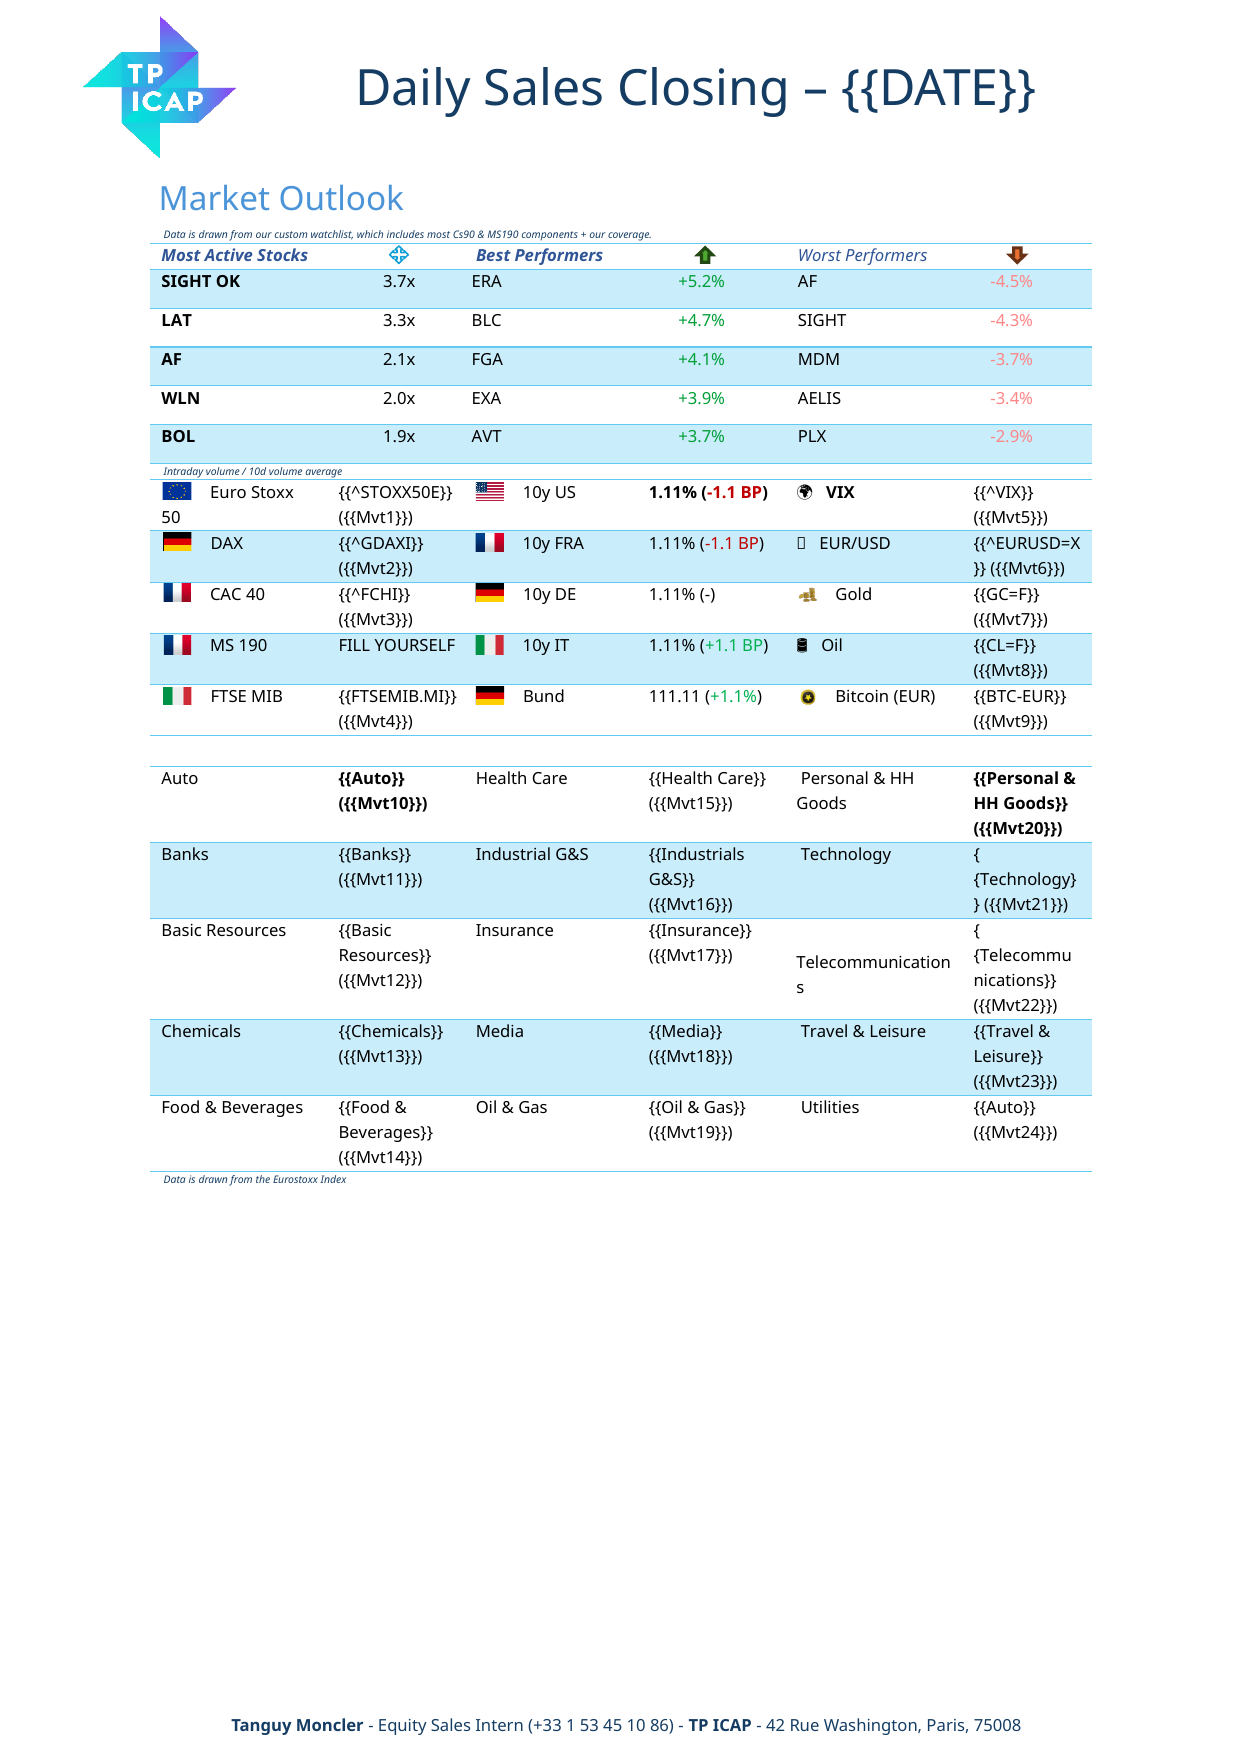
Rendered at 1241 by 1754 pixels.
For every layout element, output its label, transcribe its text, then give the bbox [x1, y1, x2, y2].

table_header 10y US [476, 480, 637, 530]
table_cell +5.2% [667, 270, 786, 308]
table_cell PLX [786, 425, 979, 463]
table_header {{^STOXX50E}} ({{Mvt1}}) [327, 480, 476, 530]
table_cell FTSE MIB [150, 685, 327, 735]
table_cell {{GC=F}} ({{Mvt7}}) [962, 583, 1092, 633]
table_cell 💲 EUR/USD [785, 531, 962, 582]
table_cell Utilities [785, 1096, 962, 1171]
table_cell 2.0x [372, 386, 460, 424]
table_cell BOL [150, 425, 372, 463]
table_cell FILL YOURSELF [327, 634, 476, 684]
table_cell MDM [786, 348, 979, 385]
table_cell EXA [460, 386, 667, 424]
table_cell 10y DE [476, 583, 637, 633]
table_cell {{Auto}} ({{Mvt24}}) [962, 1096, 1092, 1171]
table_cell -4.3% [979, 309, 1092, 346]
table_cell Gold [785, 583, 962, 633]
table_cell {{^EURUSD=X}} ({{Mvt6}}) [962, 531, 1092, 582]
table_cell +3.7% [667, 425, 786, 463]
table_header {{^VIX}} ({{Mvt5}}) [962, 480, 1092, 530]
table_cell -3.7% [979, 348, 1092, 385]
table_cell Banks [150, 843, 327, 918]
table_header 🌍 VIX [785, 480, 962, 530]
table_cell MS 190 [150, 634, 327, 684]
table_header Personal & HH Goods [785, 767, 962, 842]
table_cell 🛢️ Oil [785, 634, 962, 684]
table_cell {{Industrials G&S}} ({{Mvt16}}) [637, 843, 785, 918]
table_cell {{Chemicals}} ({{Mvt13}}) [327, 1020, 460, 1095]
picture [475, 533, 504, 552]
table_cell 1.9x [372, 425, 460, 463]
subtitle Market Outlook [150, 175, 1090, 220]
table_cell 10y IT [476, 634, 637, 684]
table_cell AF [150, 348, 372, 385]
picture [163, 532, 192, 551]
table_header Worst Performers [786, 244, 1092, 269]
table_cell CAC 40 [150, 583, 327, 633]
table_cell {{BTC-EUR}} ({{Mvt9}}) [962, 685, 1092, 735]
table_cell {{Food & Beverages}} ({{Mvt14}}) [327, 1096, 460, 1171]
table_cell {{Banks}} ({{Mvt11}}) [327, 843, 460, 918]
picture [795, 584, 819, 603]
table_cell +3.9% [667, 386, 786, 424]
table_cell Telecommunications [785, 919, 962, 1019]
table_cell {{^GDAXI}} ({{Mvt2}}) [327, 531, 476, 582]
table_header {{Health Care}} ({{Mvt15}}) [637, 767, 785, 842]
table_cell {{Telecommunications}} ({{Mvt22}}) [962, 919, 1092, 1019]
table_cell Food & Beverages [150, 1096, 327, 1171]
table_cell {{FTSEMIB.MI}} ({{Mvt4}}) [327, 685, 476, 735]
table_cell Media [460, 1020, 637, 1095]
table_cell Oil & Gas [460, 1096, 637, 1171]
picture [475, 686, 505, 705]
text Data is drawn from the Eurostoxx Index [150, 1172, 1090, 1186]
picture [475, 482, 504, 501]
table_cell -3.4% [979, 386, 1092, 424]
table_cell {{Insurance}} ({{Mvt17}}) [637, 919, 785, 1019]
table_cell Bitcoin (EUR) [785, 685, 962, 735]
table_cell -2.9% [979, 425, 1092, 463]
table_cell 1.11% (-1.1 BP) [637, 531, 785, 582]
table_cell Insurance [460, 919, 637, 1019]
picture [83, 16, 236, 158]
table_cell 1.11% (-) [637, 583, 785, 633]
table_cell ERA [460, 270, 667, 308]
table_cell 10y FRA [476, 531, 637, 582]
table_cell 2.1x [372, 348, 460, 385]
table_header Most Active Stocks [150, 244, 460, 269]
table_cell 1.11% (+1.1 BP) [637, 634, 785, 684]
table_cell -4.5% [979, 270, 1092, 308]
picture [475, 635, 504, 655]
table_cell DAX [150, 531, 327, 582]
table_header 1.11% (-1.1 BP) [637, 480, 785, 530]
table_cell {{Basic Resources}} ({{Mvt12}}) [327, 919, 460, 1019]
table_cell LAT [150, 309, 372, 346]
picture [163, 583, 191, 602]
table_header {{Auto}} ({{Mvt10}}) [327, 767, 460, 842]
table_cell +4.7% [667, 309, 786, 346]
picture [800, 689, 816, 705]
text Intraday volume / 10d volume average [150, 464, 1090, 478]
table_cell Industrial G&S [460, 843, 637, 918]
table_cell Technology [785, 843, 962, 918]
table_cell Chemicals [150, 1020, 327, 1095]
picture [475, 583, 504, 602]
table_cell {{Travel & Leisure}} ({{Mvt23}}) [962, 1020, 1092, 1095]
table_cell BLC [460, 309, 667, 346]
table_cell SIGHT [786, 309, 979, 346]
table_cell {{Oil & Gas}} ({{Mvt19}}) [637, 1096, 785, 1171]
table_header Auto [150, 767, 327, 842]
table_cell FGA [460, 348, 667, 385]
table_cell {{^FCHI}} ({{Mvt3}}) [327, 583, 476, 633]
table_cell AVT [460, 425, 667, 463]
table_header {{Personal & HH Goods}} ({{Mvt20}}) [962, 767, 1092, 842]
table_cell AELIS [786, 386, 979, 424]
table_cell 3.7x [372, 270, 460, 308]
table_cell {{CL=F}} ({{Mvt8}}) [962, 634, 1092, 684]
table_cell Bund [476, 685, 637, 735]
table_cell WLN [150, 386, 372, 424]
table_header Health Care [460, 767, 637, 842]
table_cell 111.11 (+1.1%) [637, 685, 785, 735]
table_cell Basic Resources [150, 919, 327, 1019]
table_cell {{Media}} ({{Mvt18}}) [637, 1020, 785, 1095]
table_cell {{Technology}} ({{Mvt21}}) [962, 843, 1092, 918]
table_header Euro Stoxx 50 [150, 480, 327, 530]
table_cell +4.1% [667, 348, 786, 385]
picture [162, 482, 192, 500]
table_cell SIGHT OK [150, 270, 372, 308]
table_cell 3.3x [372, 309, 460, 346]
picture [163, 687, 192, 705]
text Data is drawn from our custom watchlist, which includes most Cs90 & MS190 components + our coverage. [150, 227, 1090, 241]
table_cell AF [786, 270, 979, 308]
picture [163, 635, 192, 655]
table_cell Travel & Leisure [785, 1020, 962, 1095]
table_header Best Performers [460, 244, 786, 269]
